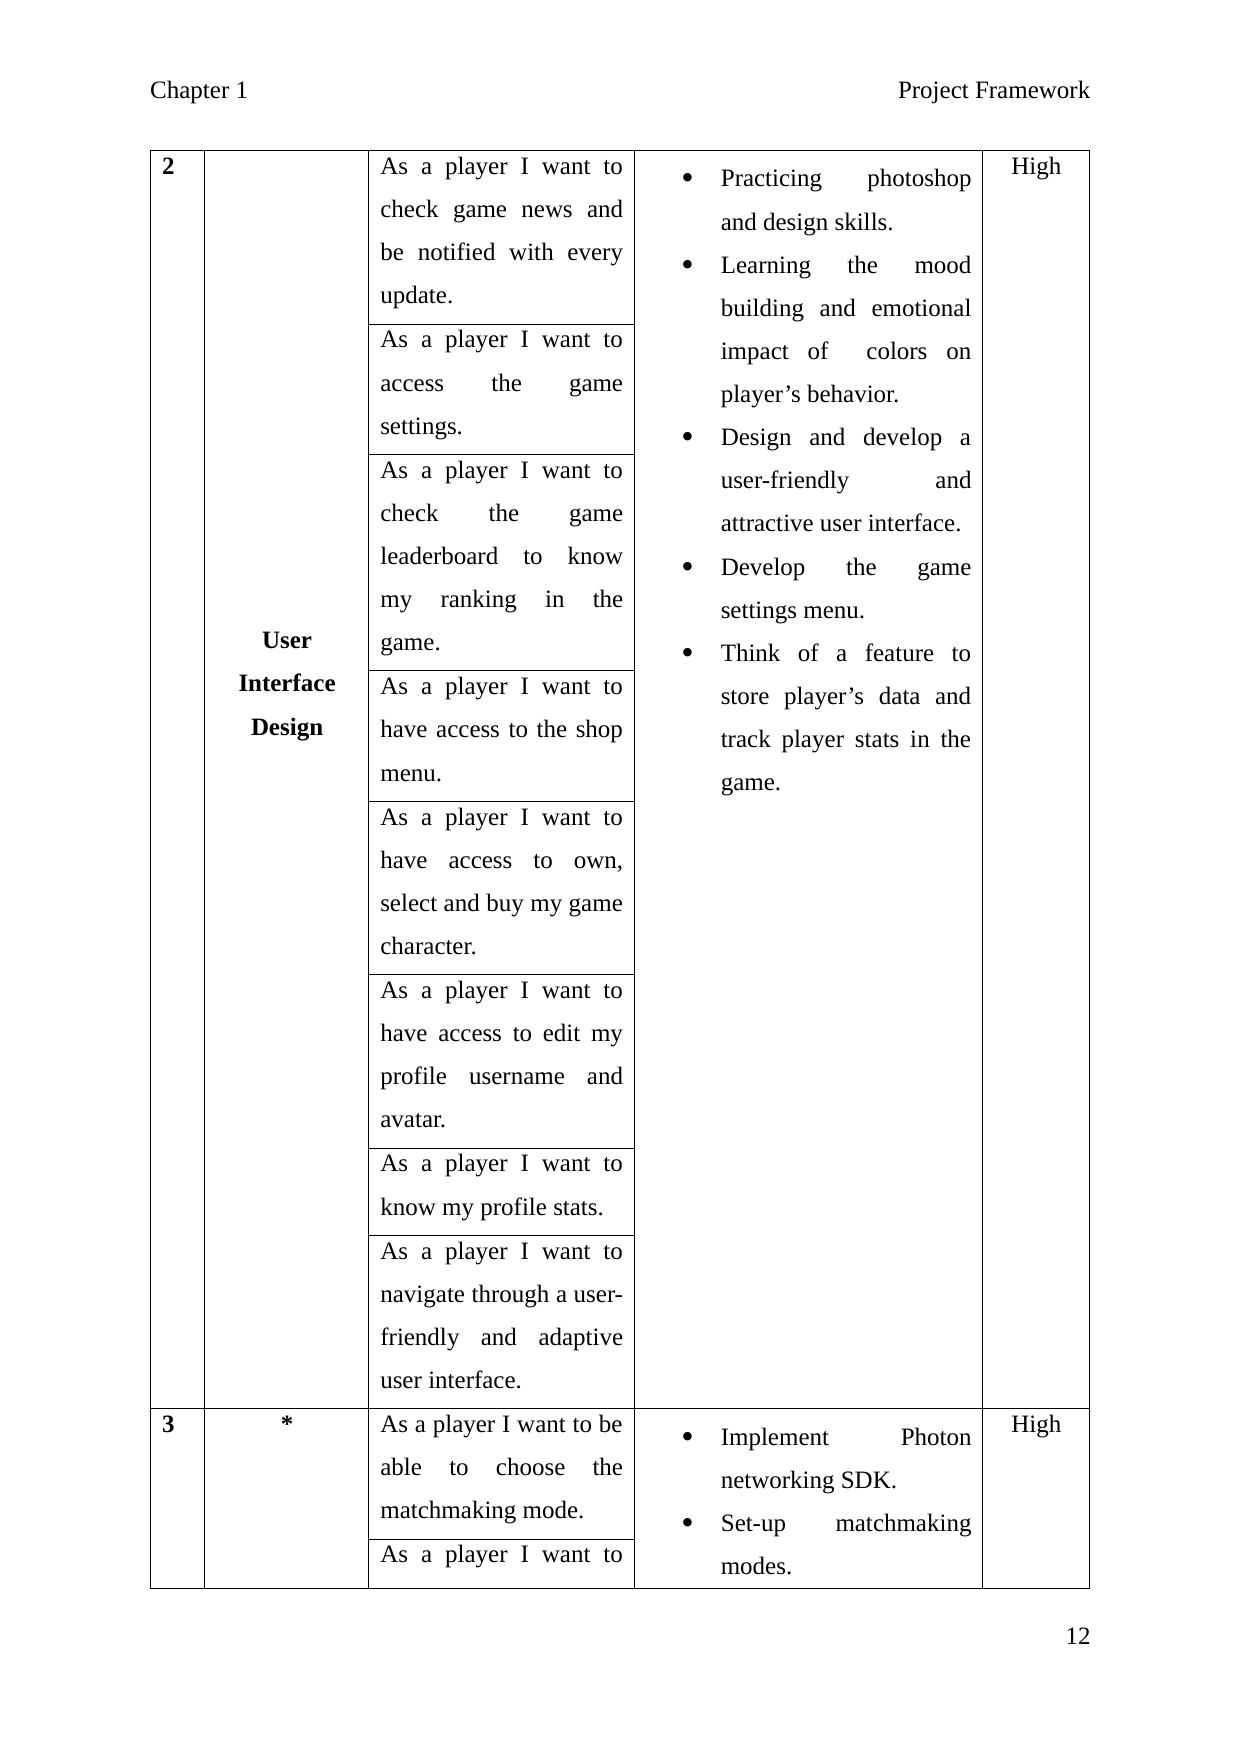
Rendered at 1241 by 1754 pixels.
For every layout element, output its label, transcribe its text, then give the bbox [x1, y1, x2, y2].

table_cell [369, 1540, 634, 1588]
table_cell As a player I want to navigate through a user-friendly and adaptive user interface. [369, 1236, 634, 1408]
table_cell * Animation & Controls [205, 1409, 368, 1588]
table_cell As a player I want to access the game settings. [369, 325, 634, 454]
table_cell As a player I want to be able to choose the matchmaking mode. [369, 1409, 634, 1538]
table_cell Implement Photon networking SDK. Set-up matchmaking modes. Create in-game characters controls, movements, and animations. Create AI character movement, controls, and navigation pattern through the maps. Develop AI enemy behavior. Create basic enemy animations. Develop in-game chat system. Implement loot drop system. Develop player abilities upgrade system. Implement real-time notification for defeated players. Set-up basic in-game settings panel. Create scoreboard, kills and ranking system. [635, 1409, 982, 1588]
table_cell As a player I want to check the game leaderboard to know my ranking in the game. [369, 455, 634, 670]
table_cell As a player I want to check game news and be notified with every update. [369, 151, 634, 323]
table_cell As a player I want to have access to edit my profile username and avatar. [369, 975, 634, 1147]
table_cell User Interface Design [205, 151, 368, 1408]
table_cell High [983, 151, 1089, 1408]
table_cell As a player I want to know my profile stats. [369, 1149, 634, 1235]
table_cell As a player I want to have access to own, select and buy my game character. [369, 802, 634, 974]
table_cell Practicing photoshop and design skills. Learning the mood building and emotional impact of colors on player’s behavior. Design and develop a user-friendly and attractive user interface. Develop the game settings menu. Think of a feature to store player’s data and track player stats in the game. [635, 151, 982, 1408]
table_cell High [983, 1409, 1089, 1588]
table_cell 3 [151, 1409, 204, 1588]
table_cell 2 [151, 151, 204, 1408]
table_cell As a player I want to have access to the shop menu. [369, 671, 634, 801]
